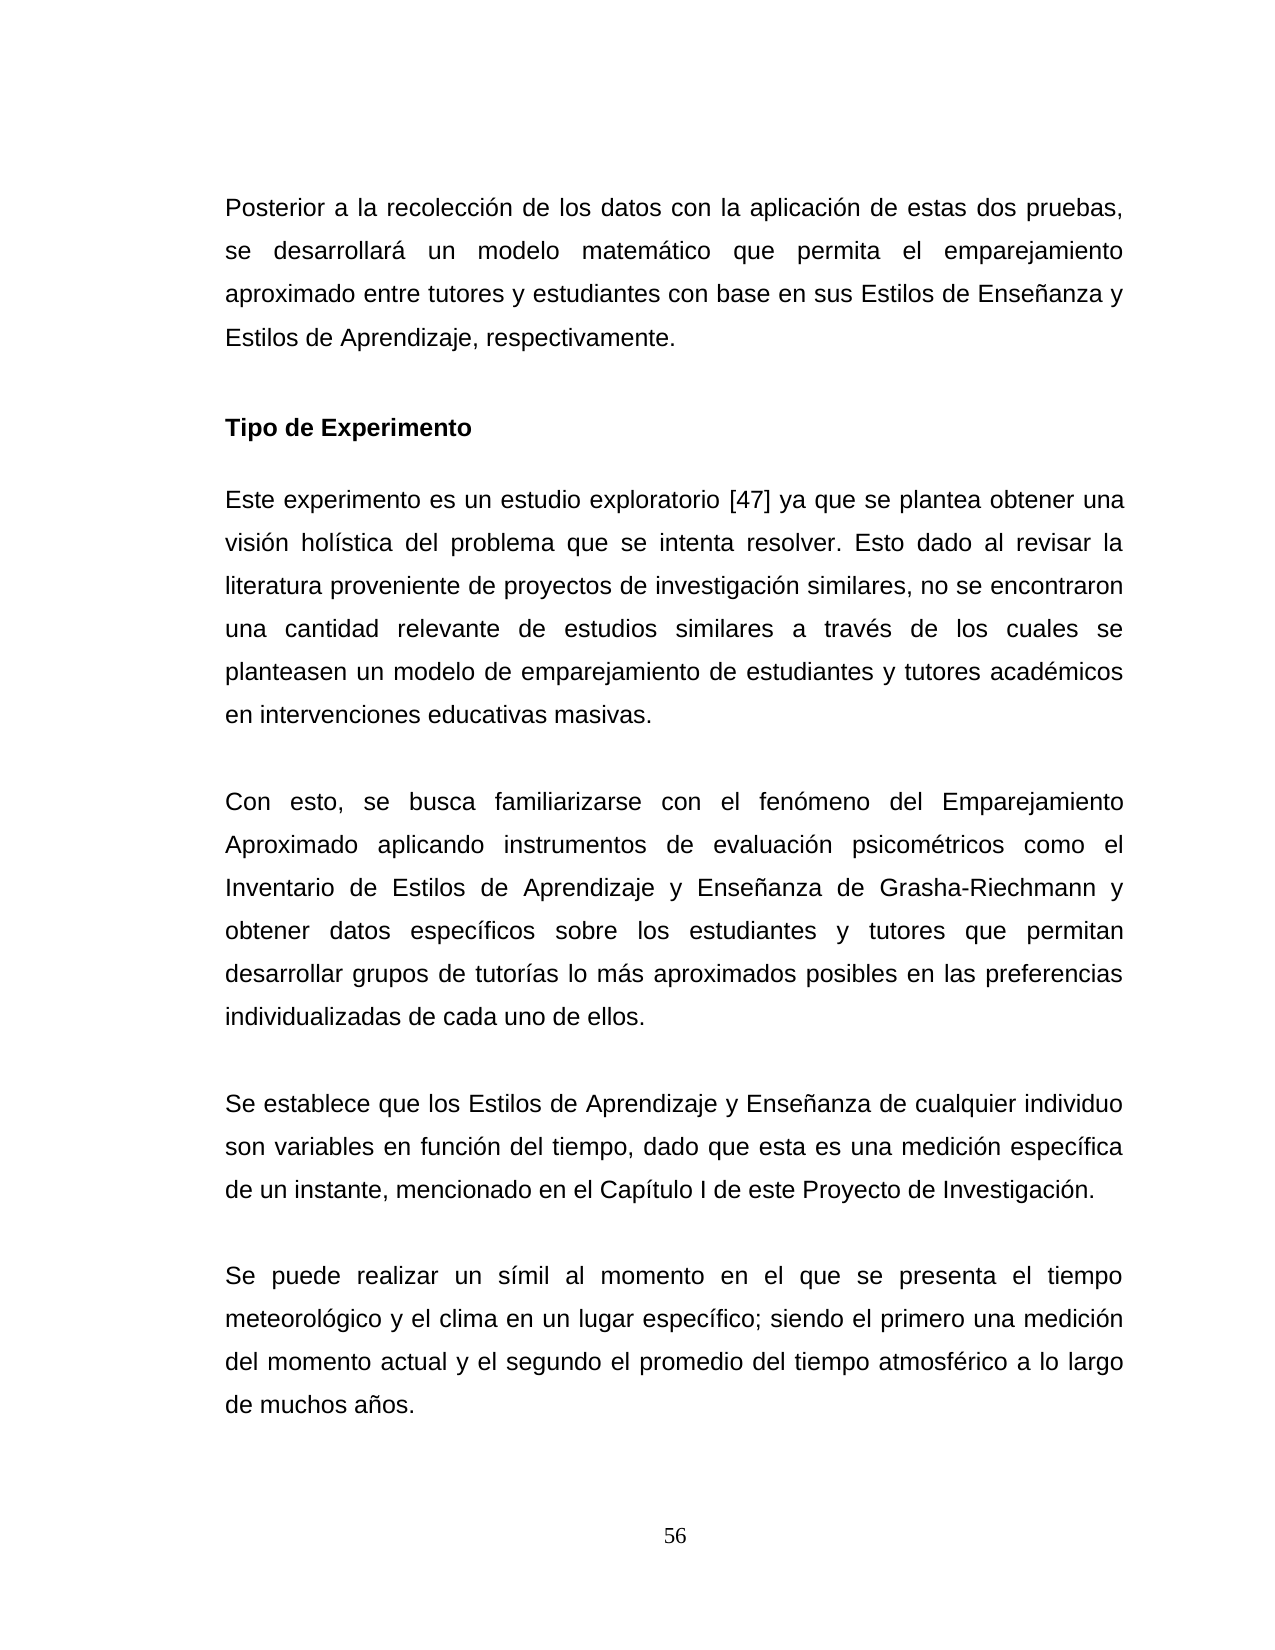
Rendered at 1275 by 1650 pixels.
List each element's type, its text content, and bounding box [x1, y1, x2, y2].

text Con esto, se busca familiarizarse con el fenómeno del Emparejamiento Aproximado aplicando instrumentos de evaluación psicométricos como el Inventario de Estilos de Aprendizaje y Enseñanza de Grasha-Riechmann y obtener datos específicos sobre los estudiantes y tutores que permitan desarrollar grupos de tutorías lo más aproximados posibles en las preferencias individualizadas de cada uno de ellos. [225, 787, 1125, 1031]
text Posterior a la recolección de los datos con la aplicación de estas dos pruebas, se desarrollará un modelo matemático que permita el emparejamiento aproximado entre tutores y estudiantes con base en sus Estilos de Enseñanza y Estilos de Aprendizaje, respectivamente. [225, 193, 1125, 351]
text Este experimento es un estudio exploratorio ya que se plantea obtener una visión holística del problema que se intenta resolver. Esto dado al revisar la literatura proveniente de proyectos de investigación similares, no se encontraron una cantidad relevante de estudios similares a través de los cuales se planteasen un modelo de emparejamiento de estudiantes y tutores académicos en intervenciones educativas masivas. [225, 485, 1125, 729]
text Se puede realizar un símil al momento en el que se presenta el tiempo meteorológico y el clima en un lugar específico; siendo el primero una medición del momento actual y el segundo el promedio del tiempo atmosférico a lo largo de muchos años. [225, 1261, 1125, 1419]
text Se establece que los Estilos de Aprendizaje y Enseñanza de cualquier individuo son variables en función del tiempo, dado que esta es una medición específica de un instante, mencionado en el Capítulo I de este Proyecto de Investigación. [225, 1088, 1125, 1203]
subtitle Tipo de Experimento [225, 413, 1125, 442]
